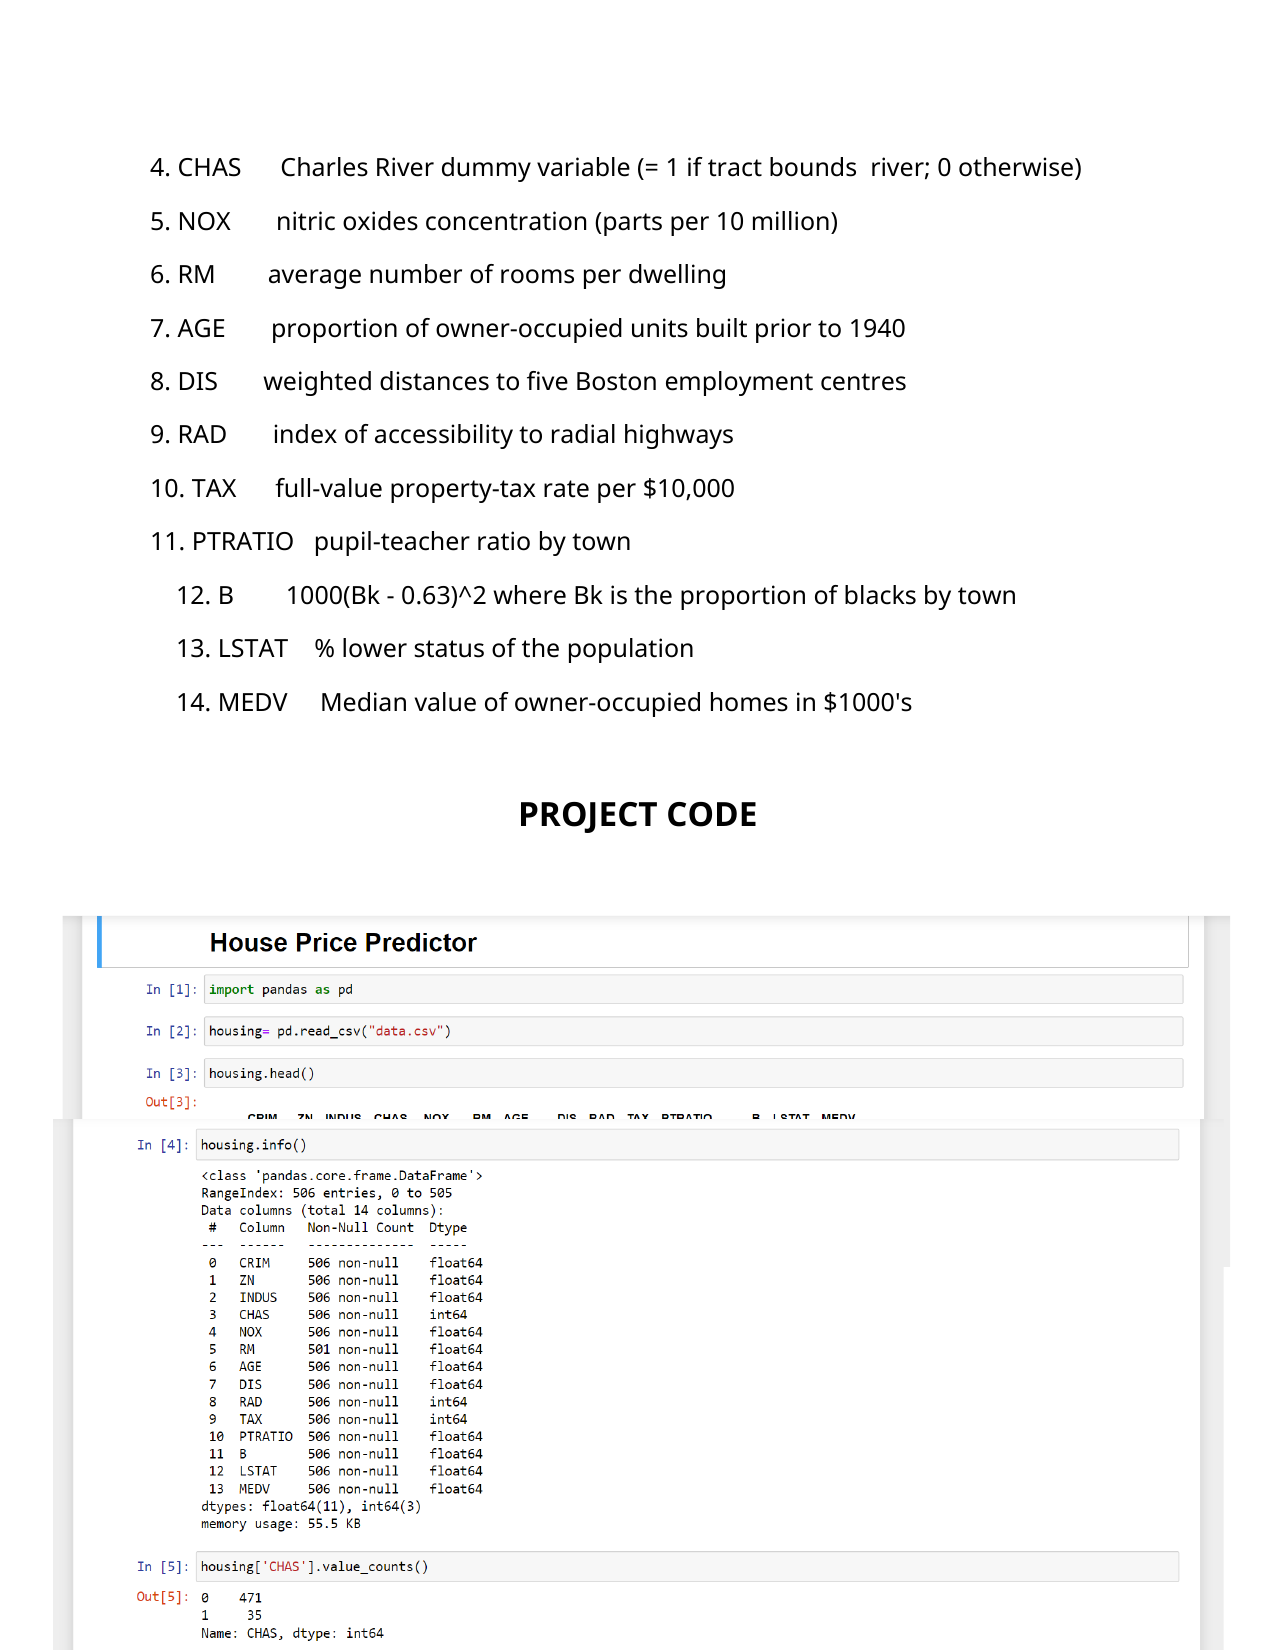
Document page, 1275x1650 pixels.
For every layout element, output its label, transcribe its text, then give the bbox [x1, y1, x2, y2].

text 13. LSTAT % lower status of the population [150, 631, 1125, 665]
text PROJECT CODE [150, 791, 1125, 837]
text 14. MEDV Median value of owner-occupied homes in $1000's [150, 684, 1125, 718]
text 12. B 1000(Bk - 0.63)^2 where Bk is the proportion of blacks by town [150, 577, 1125, 612]
picture [53, 915, 1231, 1650]
text 10. TAX full-value property-tax rate per $10,000 [150, 471, 1125, 505]
text 11. PTRATIO pupil-teacher ratio by town [150, 524, 1125, 558]
text 6. RM average number of rooms per dwelling [150, 257, 1125, 291]
text 5. NOX nitric oxides concentration (parts per 10 million) [150, 203, 1125, 237]
text 7. AGE proportion of owner-occupied units built prior to 1940 [150, 310, 1125, 344]
text 8. DIS weighted distances to five Boston employment centres [150, 364, 1125, 398]
text 9. RAD index of accessibility to radial highways [150, 417, 1125, 451]
text 4. CHAS Charles River dummy variable (= 1 if tract bounds river; 0 otherwise) [150, 150, 1125, 184]
